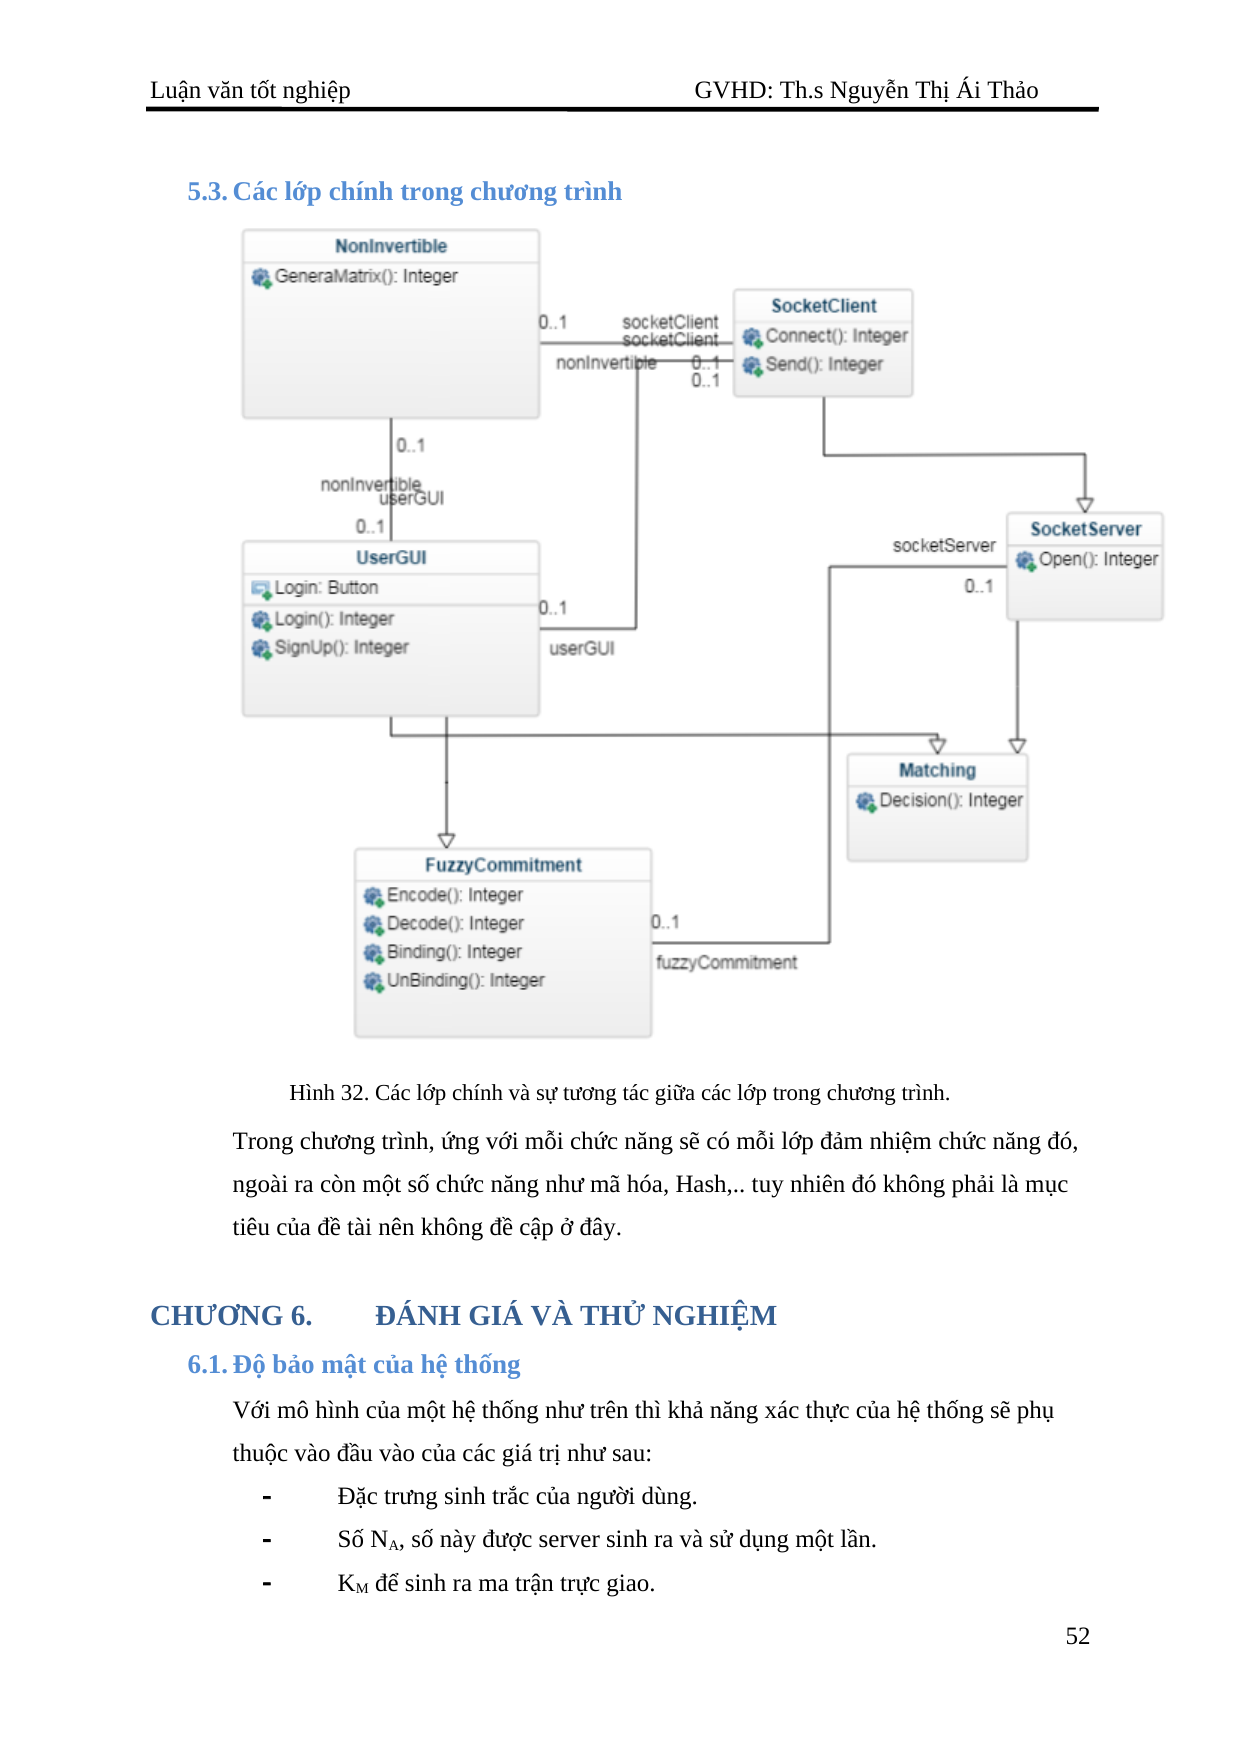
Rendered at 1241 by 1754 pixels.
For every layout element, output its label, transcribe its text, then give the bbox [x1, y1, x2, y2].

list ĐÁNH GIÁ VÀ THỬ NGHIỆM [150, 1298, 1090, 1332]
list Trong chương trình, ứng với mỗi chức năng sẽ có mỗi lớp đảm nhiệm chức năng đó, ngoài ra còn một số chức năng như mã hóa, Hash,.. tuy nhiên đó không phải là mục tiêu của đề tài nên không đề cập ở đây. [232, 1126, 1090, 1241]
list Độ bảo mật của hệ thống [187, 1348, 1090, 1380]
list Đặc trưng sinh trắc của người dùng. [262, 1481, 1090, 1510]
list Các lớp chính trong chương trình [187, 175, 1090, 206]
list Với mô hình của một hệ thống như trên thì khả năng xác thực của hệ thống sẽ phụ thuộc vào đầu vào của các giá trị như sau: [232, 1395, 1090, 1467]
picture [232, 221, 1173, 1044]
list Số NA, số này được server sinh ra và sử dụng một lần. [262, 1524, 1090, 1553]
list KM để sinh ra ma trận trực giao. [262, 1568, 1090, 1596]
